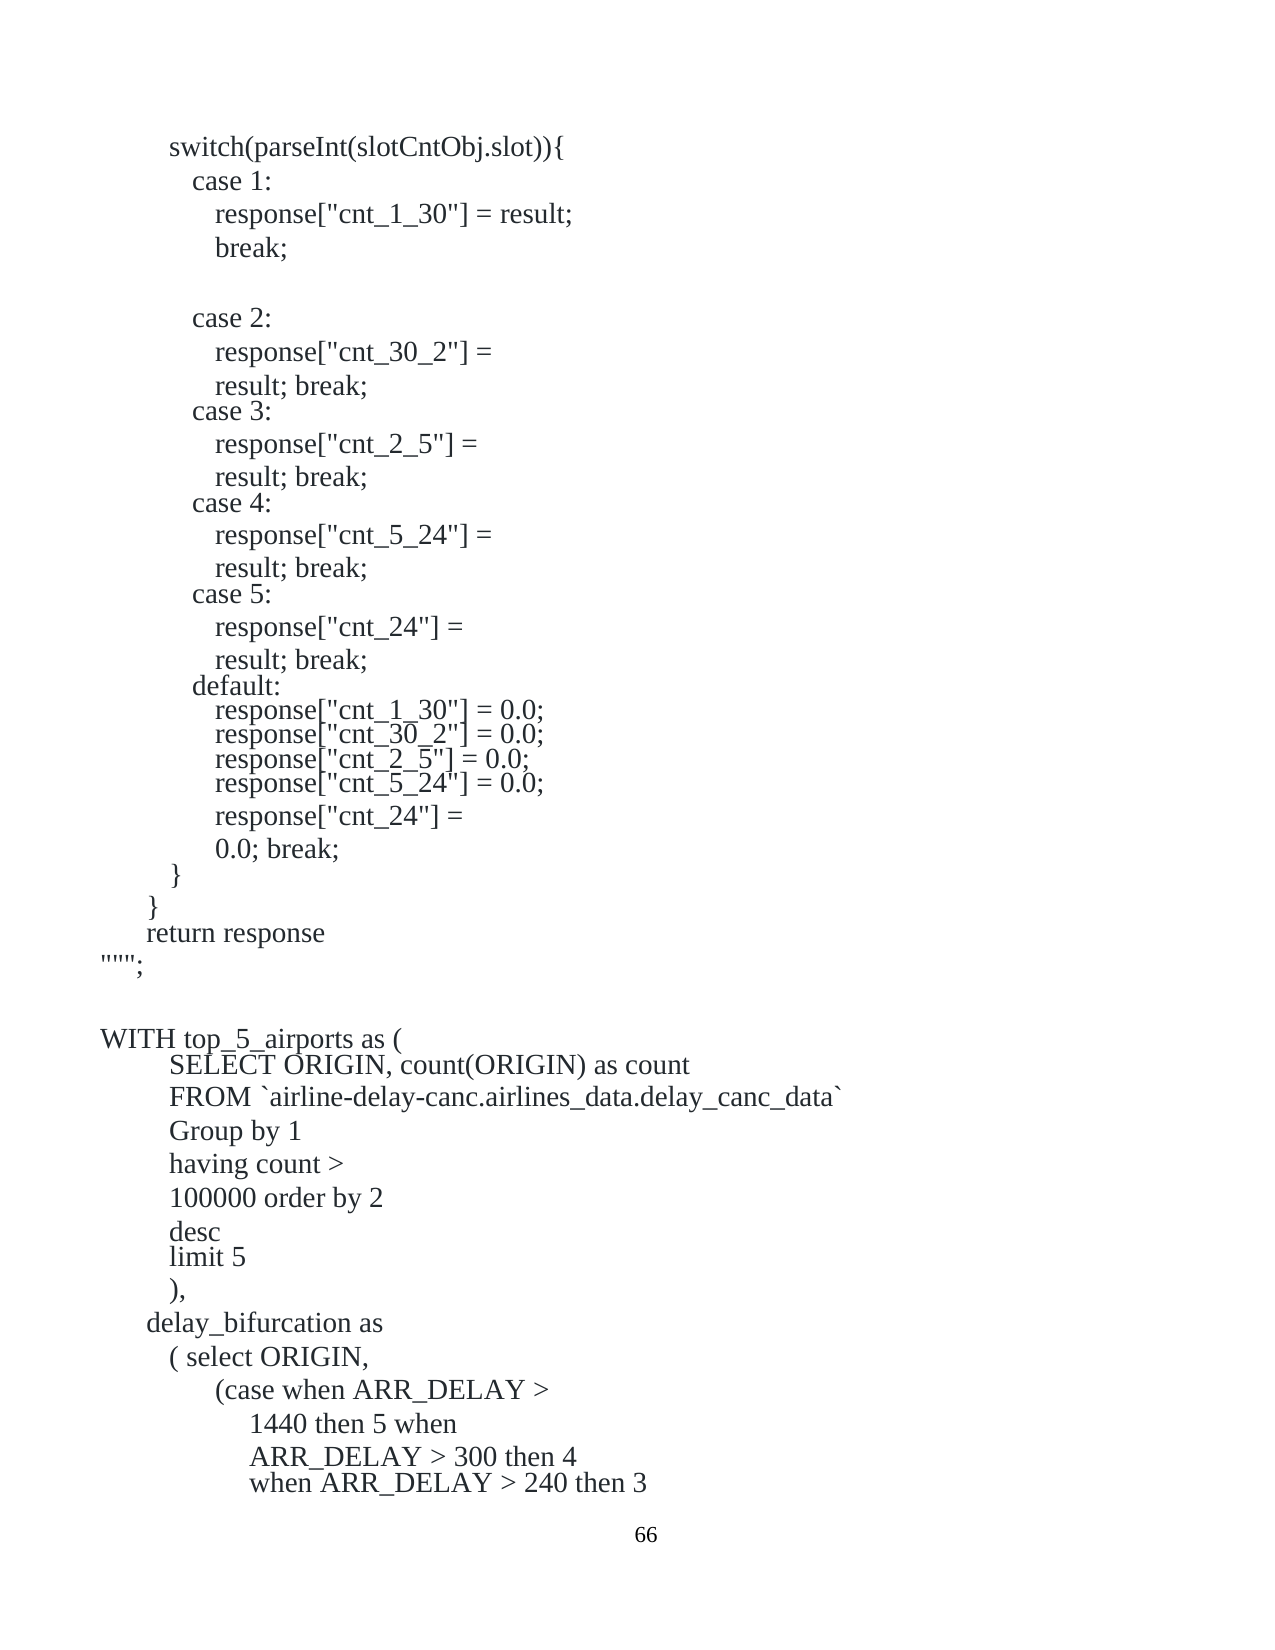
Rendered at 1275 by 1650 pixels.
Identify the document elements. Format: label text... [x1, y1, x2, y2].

text response["cnt_30_2"] = 0.0; [215, 724, 1275, 749]
text ), [169, 1272, 1275, 1305]
text delay_bifurcation as ( select ORIGIN, [146, 1305, 400, 1372]
text response["cnt_1_30"] = 0.0; [215, 700, 319, 724]
text return response [146, 923, 1275, 947]
text case 5: [192, 584, 1275, 608]
text } [169, 865, 1275, 889]
text having count > 100000 order by 2 desc [169, 1147, 410, 1247]
text case 4: [192, 493, 1275, 517]
text """; [100, 947, 1275, 981]
text SELECT ORIGIN, count(ORIGIN) as count [580, 1055, 1275, 1079]
text response["cnt_24"] = 0.0; break; [215, 798, 503, 865]
text response["cnt_1_30"] = 0.0; [467, 700, 1275, 724]
text response["cnt_30_2"] = result; break; [215, 334, 561, 401]
text response["cnt_1_30"] = result; break; [215, 196, 623, 263]
text SELECT ORIGIN, count(ORIGIN) as count [169, 1055, 470, 1079]
text FROM `airline-delay-canc.airlines_data.delay_canc_data` Group by 1 [169, 1079, 849, 1147]
text case 3: [192, 401, 1275, 426]
text switch(parseInt(slotCntObj.slot)){ case 1: [169, 129, 577, 196]
text response["cnt_5_24"] = 0.0; [215, 773, 1275, 798]
text (case when ARR_DELAY > 1440 then 5 when ARR_DELAY > 300 then 4 [215, 1372, 606, 1473]
text case 2: [192, 301, 1275, 334]
text response["cnt_5_24"] = result; break; [215, 517, 561, 584]
text response["cnt_1_30"] = 0.0; [321, 700, 464, 724]
text } [146, 889, 1275, 923]
text SELECT ORIGIN, count(ORIGIN) as count [468, 1055, 582, 1079]
text response["cnt_2_5"] = result; break; [215, 426, 549, 493]
text limit 5 [169, 1247, 1275, 1272]
text WITH top_5_airports as ( [100, 1022, 1275, 1055]
text response["cnt_24"] = result; break; [215, 609, 536, 676]
text when ARR_DELAY > 240 then 3 [249, 1473, 1275, 1497]
text response["cnt_2_5"] = 0.0; [321, 749, 1275, 773]
text default: [192, 676, 1275, 700]
text response["cnt_2_5"] = 0.0; [215, 749, 319, 773]
